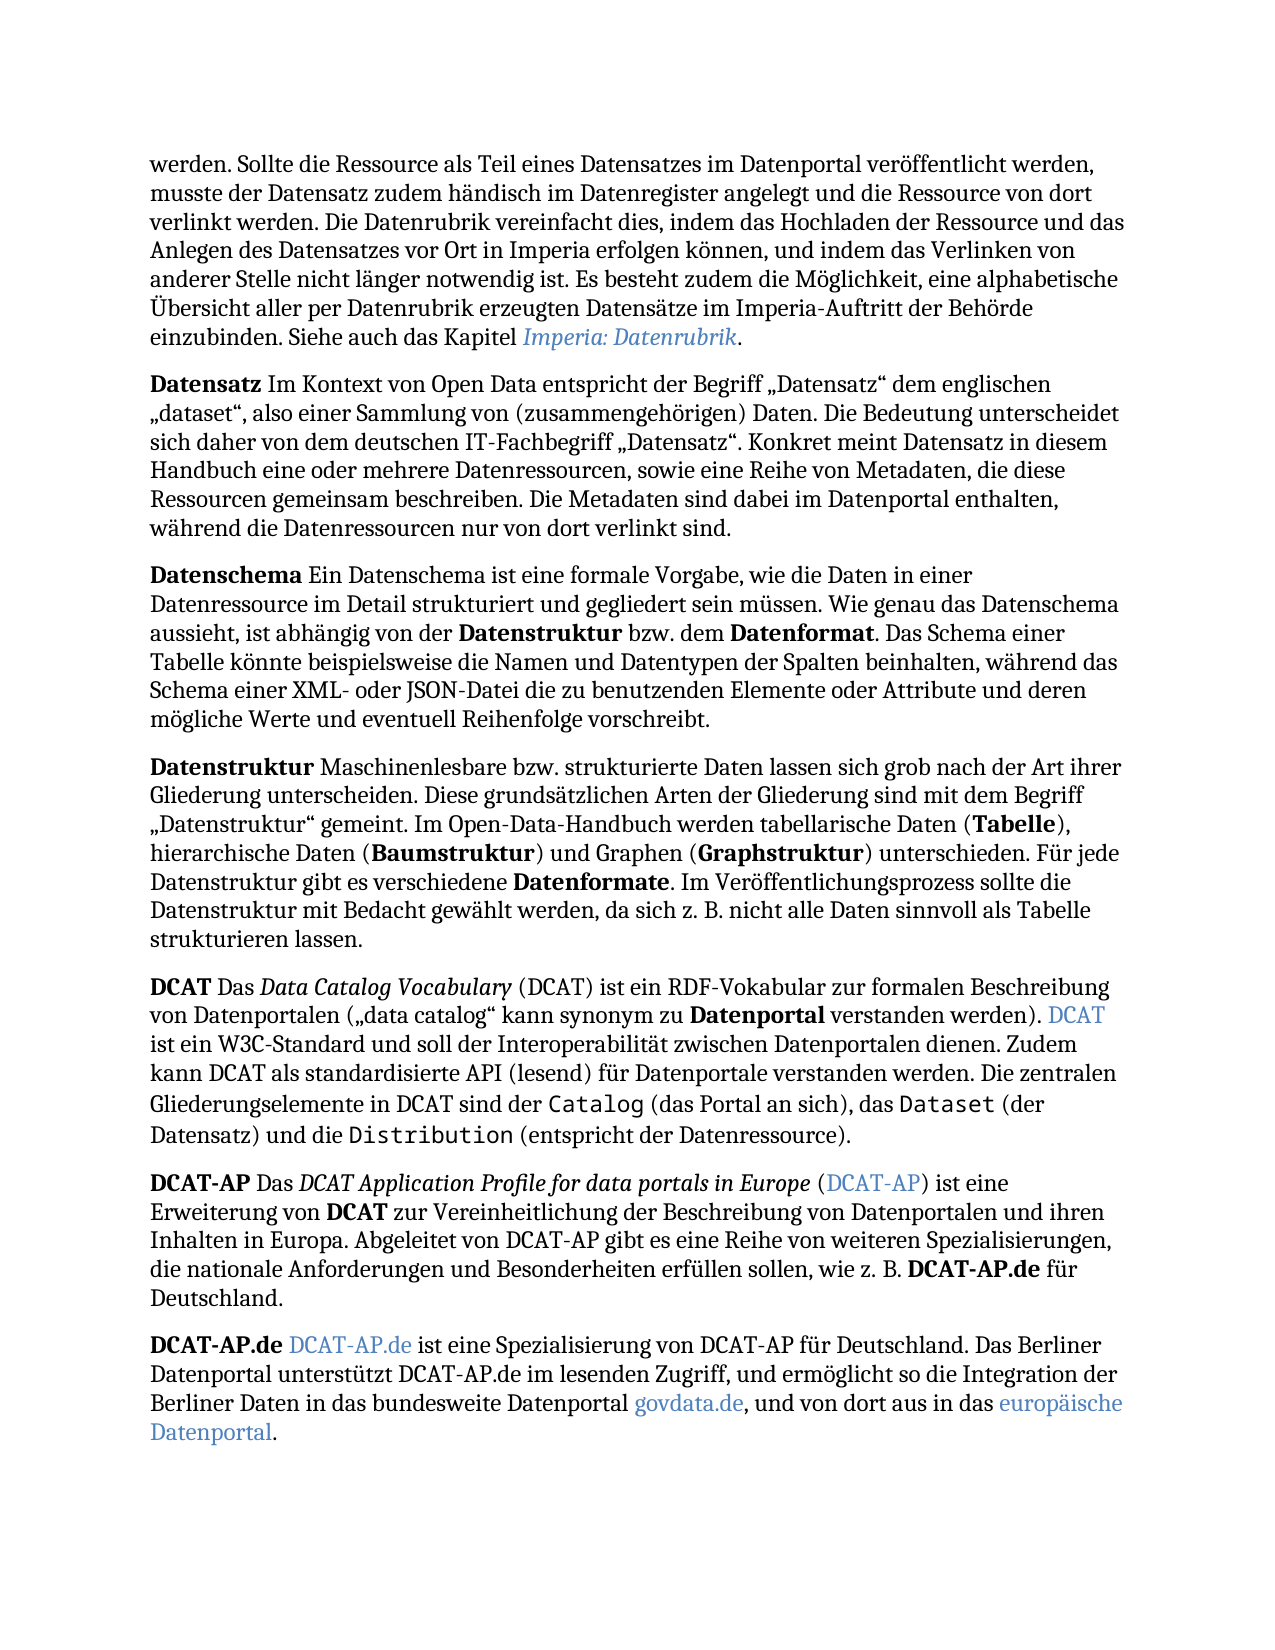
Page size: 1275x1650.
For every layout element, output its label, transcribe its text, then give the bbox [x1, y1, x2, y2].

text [150, 150, 1125, 351]
text DCAT-AP Das DCAT Application Profile for data portals in Europe (DCAT-AP) ist eine Erweiterung von DCAT zur Vereinheitlichung der Beschreibung von Datenportalen und ihren Inhalten in Europa. Abgeleitet von DCAT-AP gibt es eine Reihe von weiteren Spezialisierungen, die nationale Anforderungen und Besonderheiten erfüllen sollen, wie z. B. DCAT-AP.de für Deutschland. [150, 1169, 1125, 1312]
text DCAT-AP.de DCAT-AP.de ist eine Spezialisierung von DCAT-AP für Deutschland. Das Berliner Datenportal unterstützt DCAT-AP.de im lesenden Zugriff, und ermöglicht so die Integration der Berliner Daten in das bundesweite Datenportal govdata.de, und von dort aus in das europäische Datenportal. [150, 1331, 1125, 1446]
text DCAT Das Data Catalog Vocabulary (DCAT) ist ein RDF-Vokabular zur formalen Beschreibung von Datenportalen („data catalog“ kann synonym zu Datenportal verstanden werden). DCAT ist ein W3C-Standard und soll der Interoperabilität zwischen Datenportalen dienen. Zudem kann DCAT als standardisierte API (lesend) für Datenportale verstanden werden. Die zentralen Gliederungselemente in DCAT sind der Catalog (das Portal an sich), das Dataset (der Datensatz) und die Distribution (entspricht der Datenressource). [150, 972, 1125, 1150]
text Datenschema Ein Datenschema ist eine formale Vorgabe, wie die Daten in einer Datenressource im Detail strukturiert und gegliedert sein müssen. Wie genau das Datenschema aussieht, ist abhängig von der Datenstruktur bzw. dem Datenformat. Das Schema einer Tabelle könnte beispielsweise die Namen und Datentypen der Spalten beinhalten, während das Schema einer XML- oder JSON-Datei die zu benutzenden Elemente oder Attribute und deren mögliche Werte und eventuell Reihenfolge vorschreibt. [150, 561, 1125, 734]
text Datensatz Im Kontext von Open Data entspricht der Begriff „Datensatz“ dem englischen „dataset“, also einer Sammlung von (zusammengehörigen) Daten. Die Bedeutung unterscheidet sich daher von dem deutschen IT-Fachbegriff „Datensatz“. Konkret meint Datensatz in diesem Handbuch eine oder mehrere Datenressourcen, sowie eine Reihe von Metadaten, die diese Ressourcen gemeinsam beschreiben. Die Metadaten sind dabei im Datenportal enthalten, während die Datenressourcen nur von dort verlinkt sind. [150, 370, 1125, 542]
text Datenstruktur Maschinenlesbare bzw. strukturierte Daten lassen sich grob nach der Art ihrer Gliederung unterscheiden. Diese grundsätzlichen Arten der Gliederung sind mit dem Begriff „Datenstruktur“ gemeint. Im Open-Data-Handbuch werden tabellarische Daten (Tabelle), hierarchische Daten (Baumstruktur) und Graphen (Graphstruktur) unterschieden. Für jede Datenstruktur gibt es verschiedene Datenformate. Im Veröffentlichungsprozess sollte die Datenstruktur mit Bedacht gewählt werden, da sich z. B. nicht alle Daten sinnvoll als Tabelle strukturieren lassen. [150, 752, 1125, 954]
